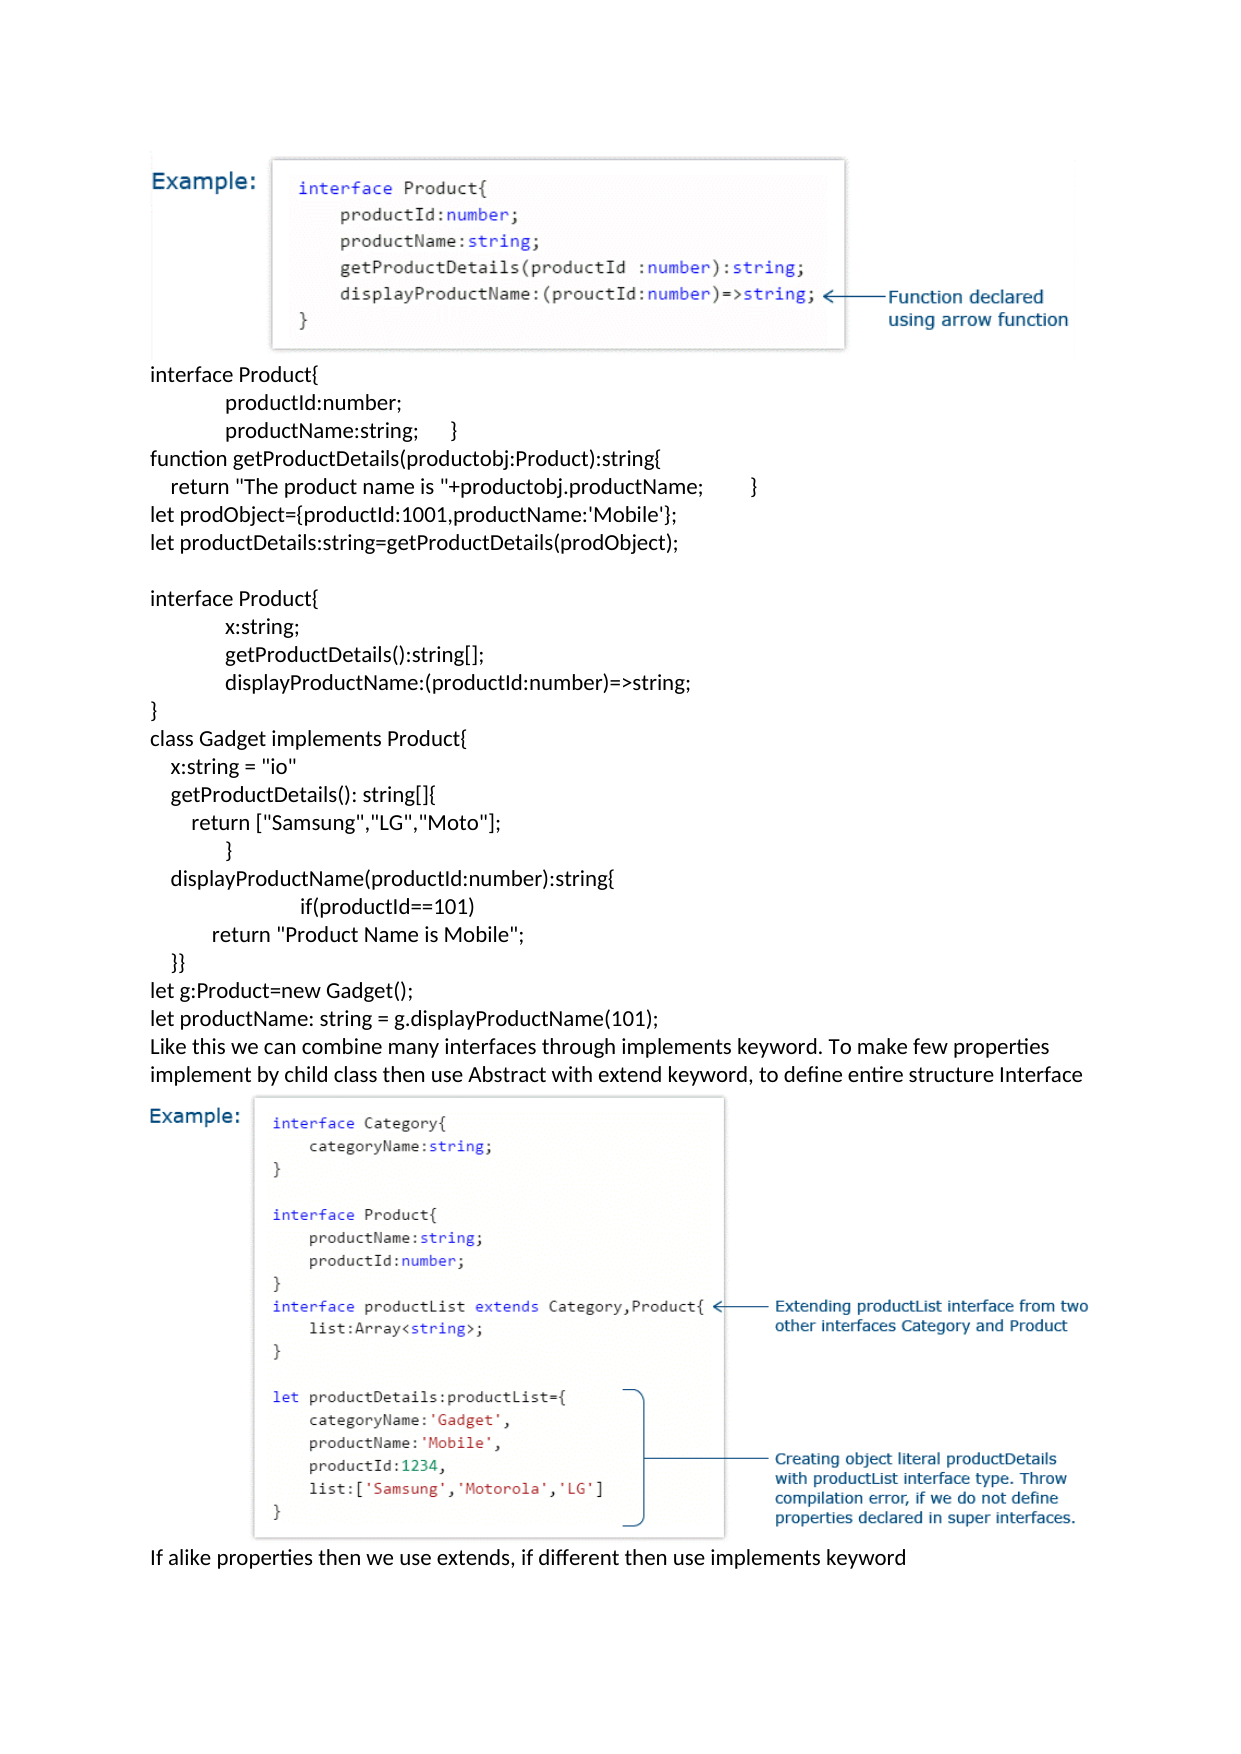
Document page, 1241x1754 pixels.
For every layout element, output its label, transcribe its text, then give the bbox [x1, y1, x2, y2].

text if(productId==101) [150, 892, 1090, 920]
text } [150, 696, 1090, 724]
text productName:string; } [150, 416, 1090, 444]
text x:string; [150, 612, 1090, 640]
text let g:Product=new Gadget(); [150, 976, 1090, 1004]
text } [150, 836, 1090, 864]
picture [150, 150, 1075, 360]
text productId:number; [150, 388, 1090, 416]
text Like this we can combine many interfaces through implements keyword. To make few properties implement by child class then use Abstract with extend keyword, to define entire structure Interface [150, 1032, 1090, 1088]
text let productName: string = g.displayProductName(101); [150, 1004, 1090, 1032]
text displayProductName(productId:number):string{ [150, 864, 1090, 892]
text let prodObject={productId:1001,productName:'Mobile'}; [150, 500, 1090, 528]
text getProductDetails(): string[]{ [150, 780, 1090, 808]
text displayProductName:(productId:number)=>string; [150, 668, 1090, 696]
text class Gadget implements Product{ [150, 724, 1090, 752]
text interface Product{ [150, 584, 1090, 612]
picture [150, 1088, 1091, 1544]
text If alike properties then we use extends, if different then use implements keyword [150, 1544, 1090, 1571]
text function getProductDetails(productobj:Product):string{ [150, 444, 1090, 472]
text x:string = "io" [150, 752, 1090, 780]
text }} [150, 948, 1090, 976]
text return ["Samsung","LG","Moto"]; [150, 808, 1090, 836]
text getProductDetails():string[]; [150, 640, 1090, 668]
text return "Product Name is Mobile"; [150, 920, 1090, 948]
text return "The product name is "+productobj.productName; } [150, 472, 1090, 500]
text let productDetails:string=getProductDetails(prodObject); [150, 528, 1090, 556]
